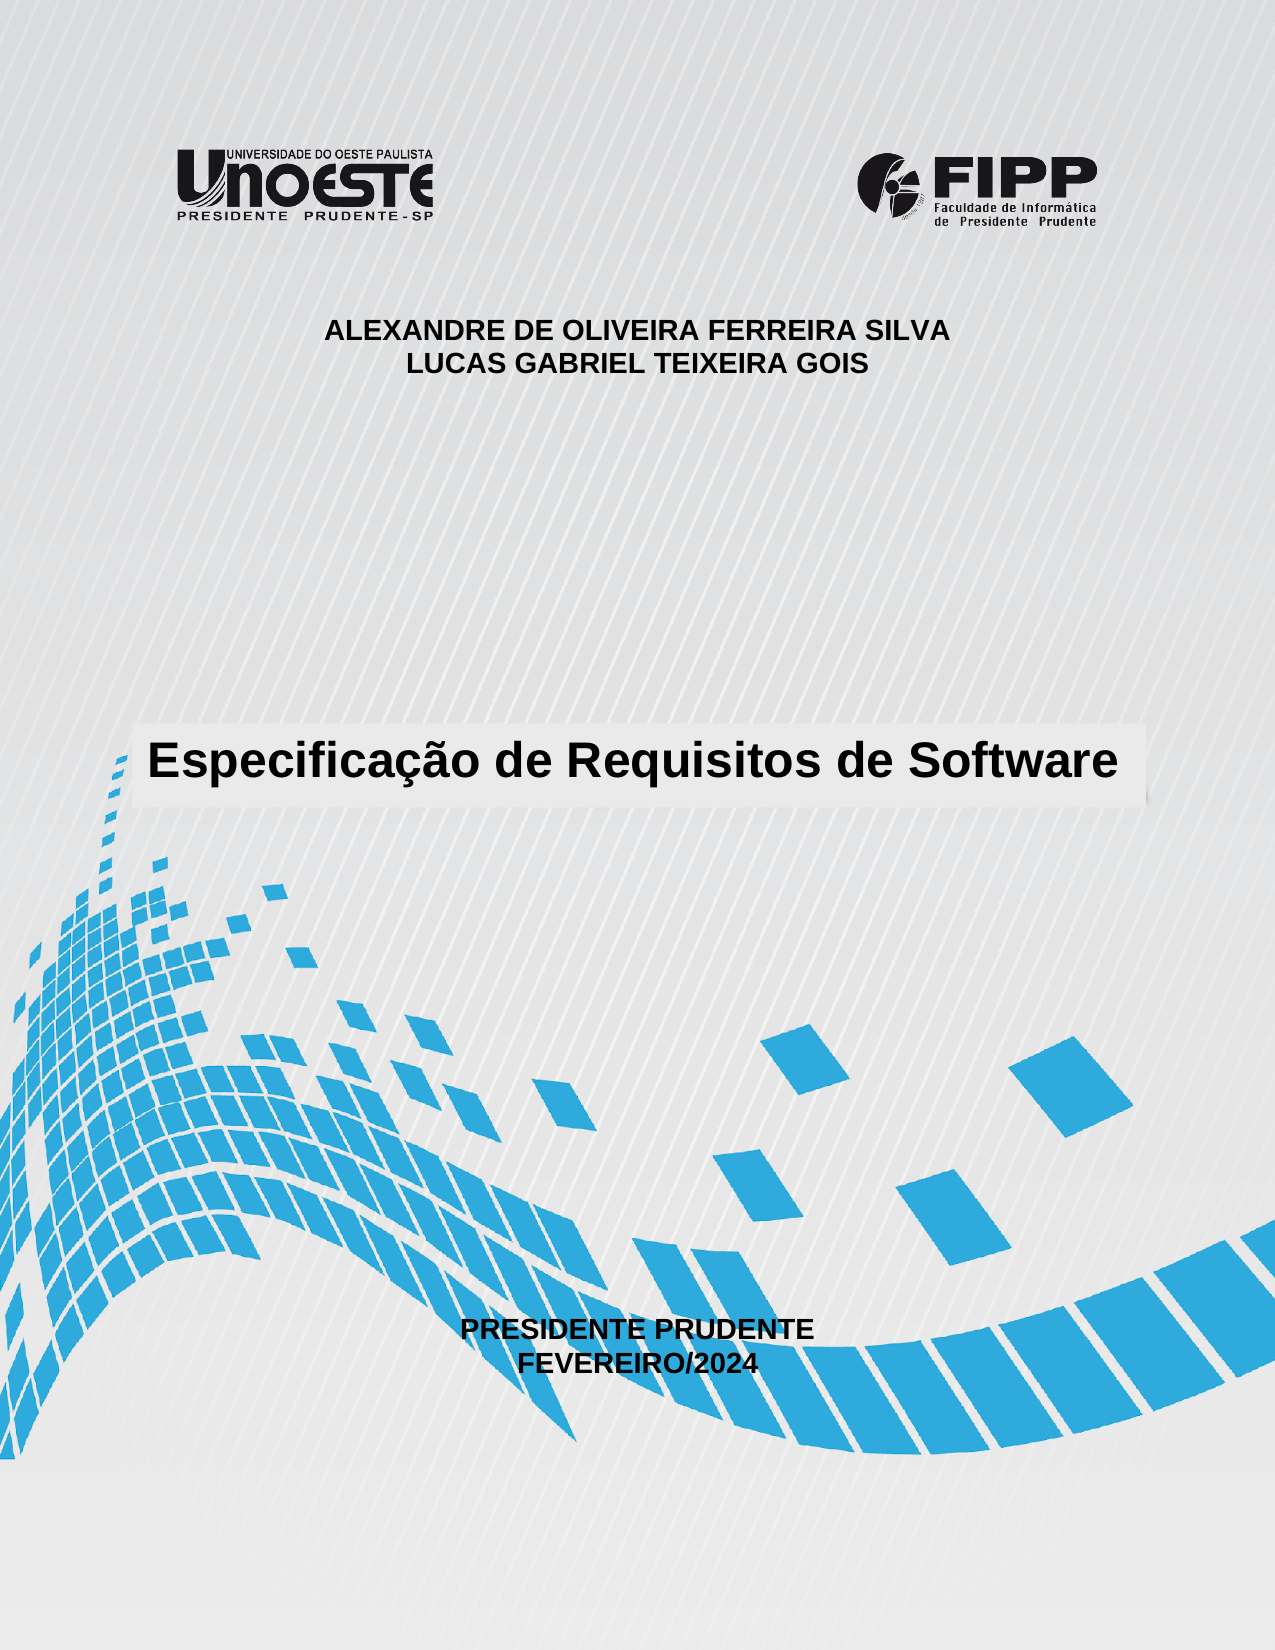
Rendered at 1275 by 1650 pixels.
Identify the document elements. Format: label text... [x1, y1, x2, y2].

text ALEXANDRE DE OLIVEIRA FERREIRA SILVA [177, 313, 1098, 347]
text PRESIDENTE PRUDENTE [177, 1312, 1098, 1346]
text FEVEREIRO/2024 [177, 1346, 1098, 1379]
text LUCAS GABRIEL TEIXEIRA GOIS [177, 347, 1098, 380]
picture [0, 0, 1275, 1650]
